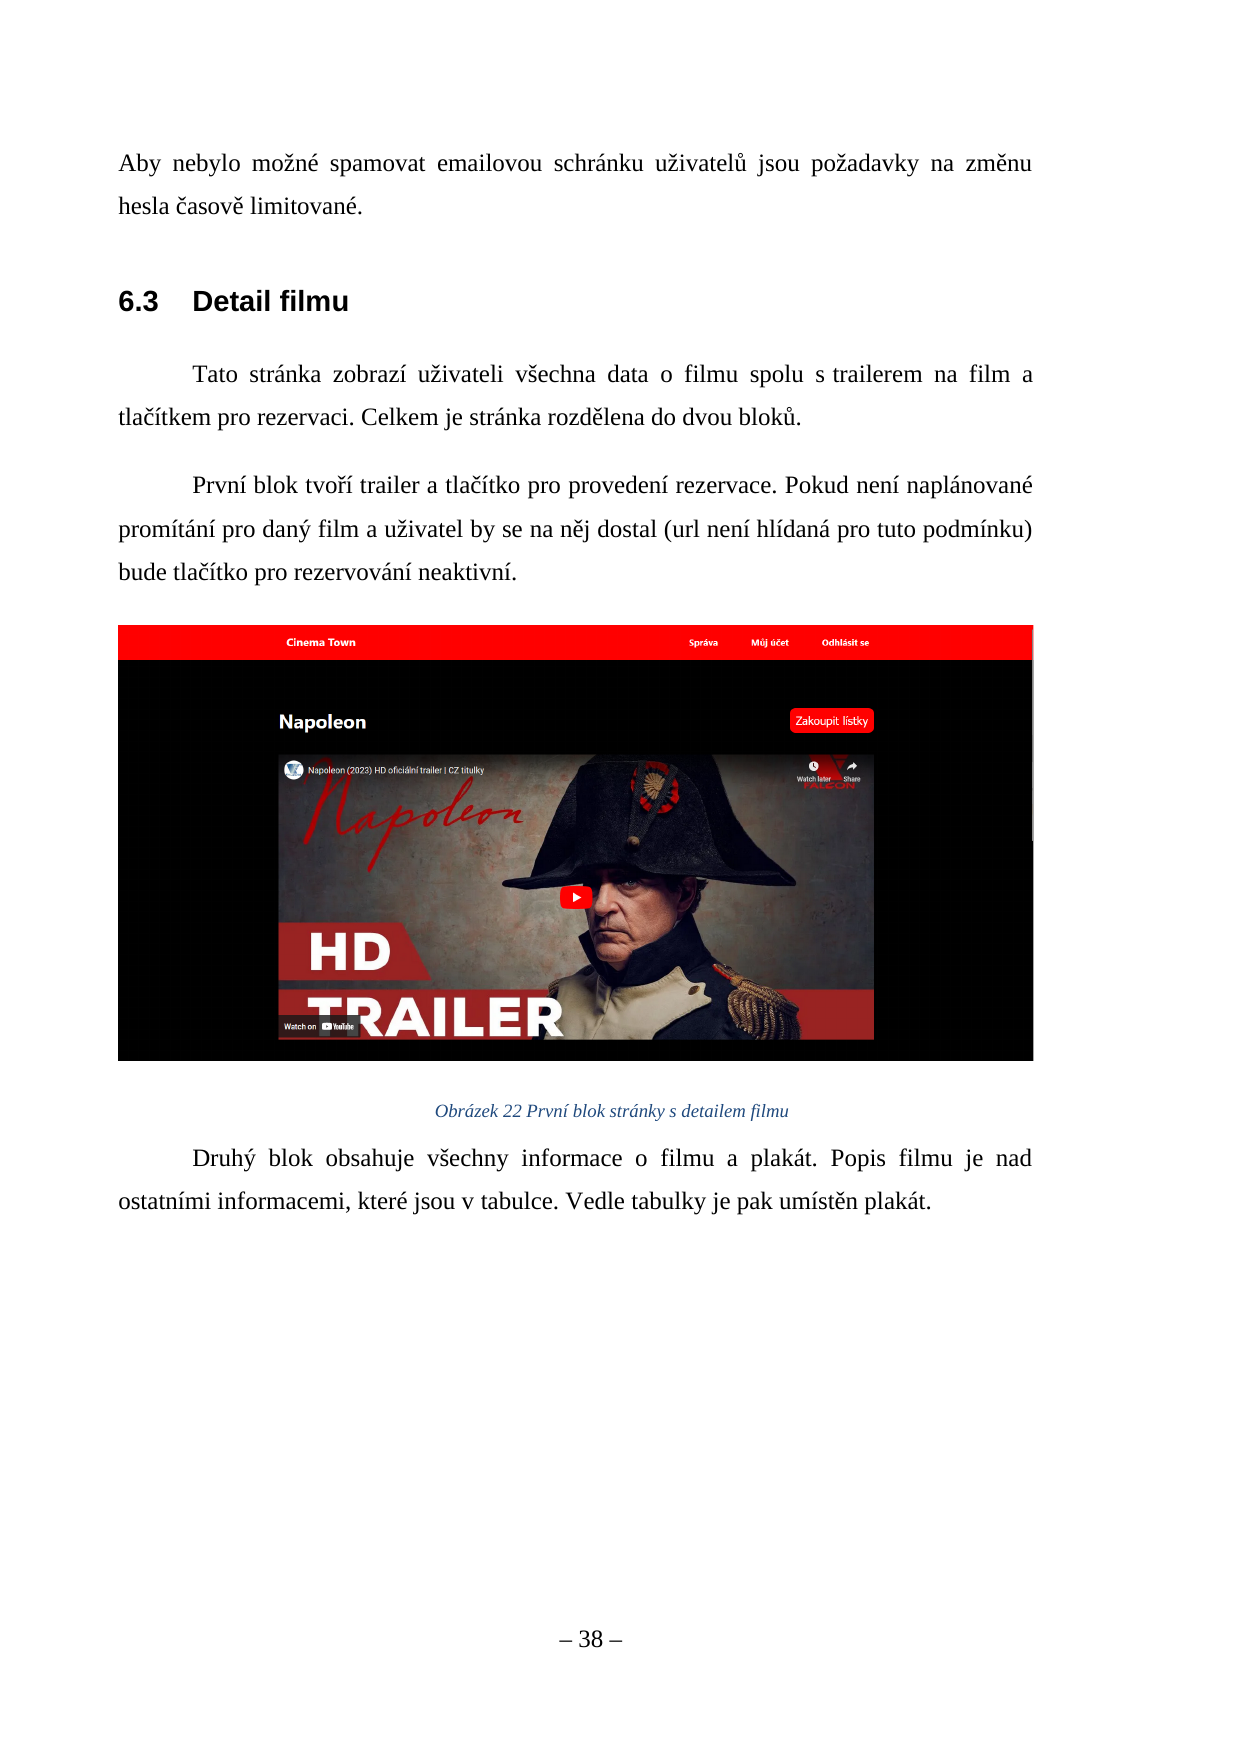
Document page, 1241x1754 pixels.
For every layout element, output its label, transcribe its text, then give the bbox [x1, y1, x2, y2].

text Aby nebylo možné spamovat emailovou schránku uživatelů jsou požadavky na změnu hesla časově limitované. [118, 148, 1033, 219]
text Druhý blok obsahuje všechny informace o filmu a plakát. Popis filmu je nad ostatními informacemi, které jsou v tabulce. Vedle tabulky je pak umístěn plakát. [118, 1143, 1033, 1215]
text Tato stránka zobrazí uživateli všechna data o filmu spolu s trailerem na film a tlačítkem pro rezervaci. Celkem je stránka rozdělena do dvou bloků. [118, 359, 1033, 431]
text Obrázek 22 První blok stránky s detailem filmu [118, 1100, 1033, 1122]
subtitle Detail filmu [118, 284, 1033, 317]
text První blok tvoří trailer a tlačítko pro provedení rezervace. Pokud není naplánované promítání pro daný film a uživatel by se na něj dostal (url není hlídaná pro tuto podmínku) bude tlačítko pro rezervování neaktivní. [118, 471, 1033, 586]
picture [118, 625, 1034, 1061]
